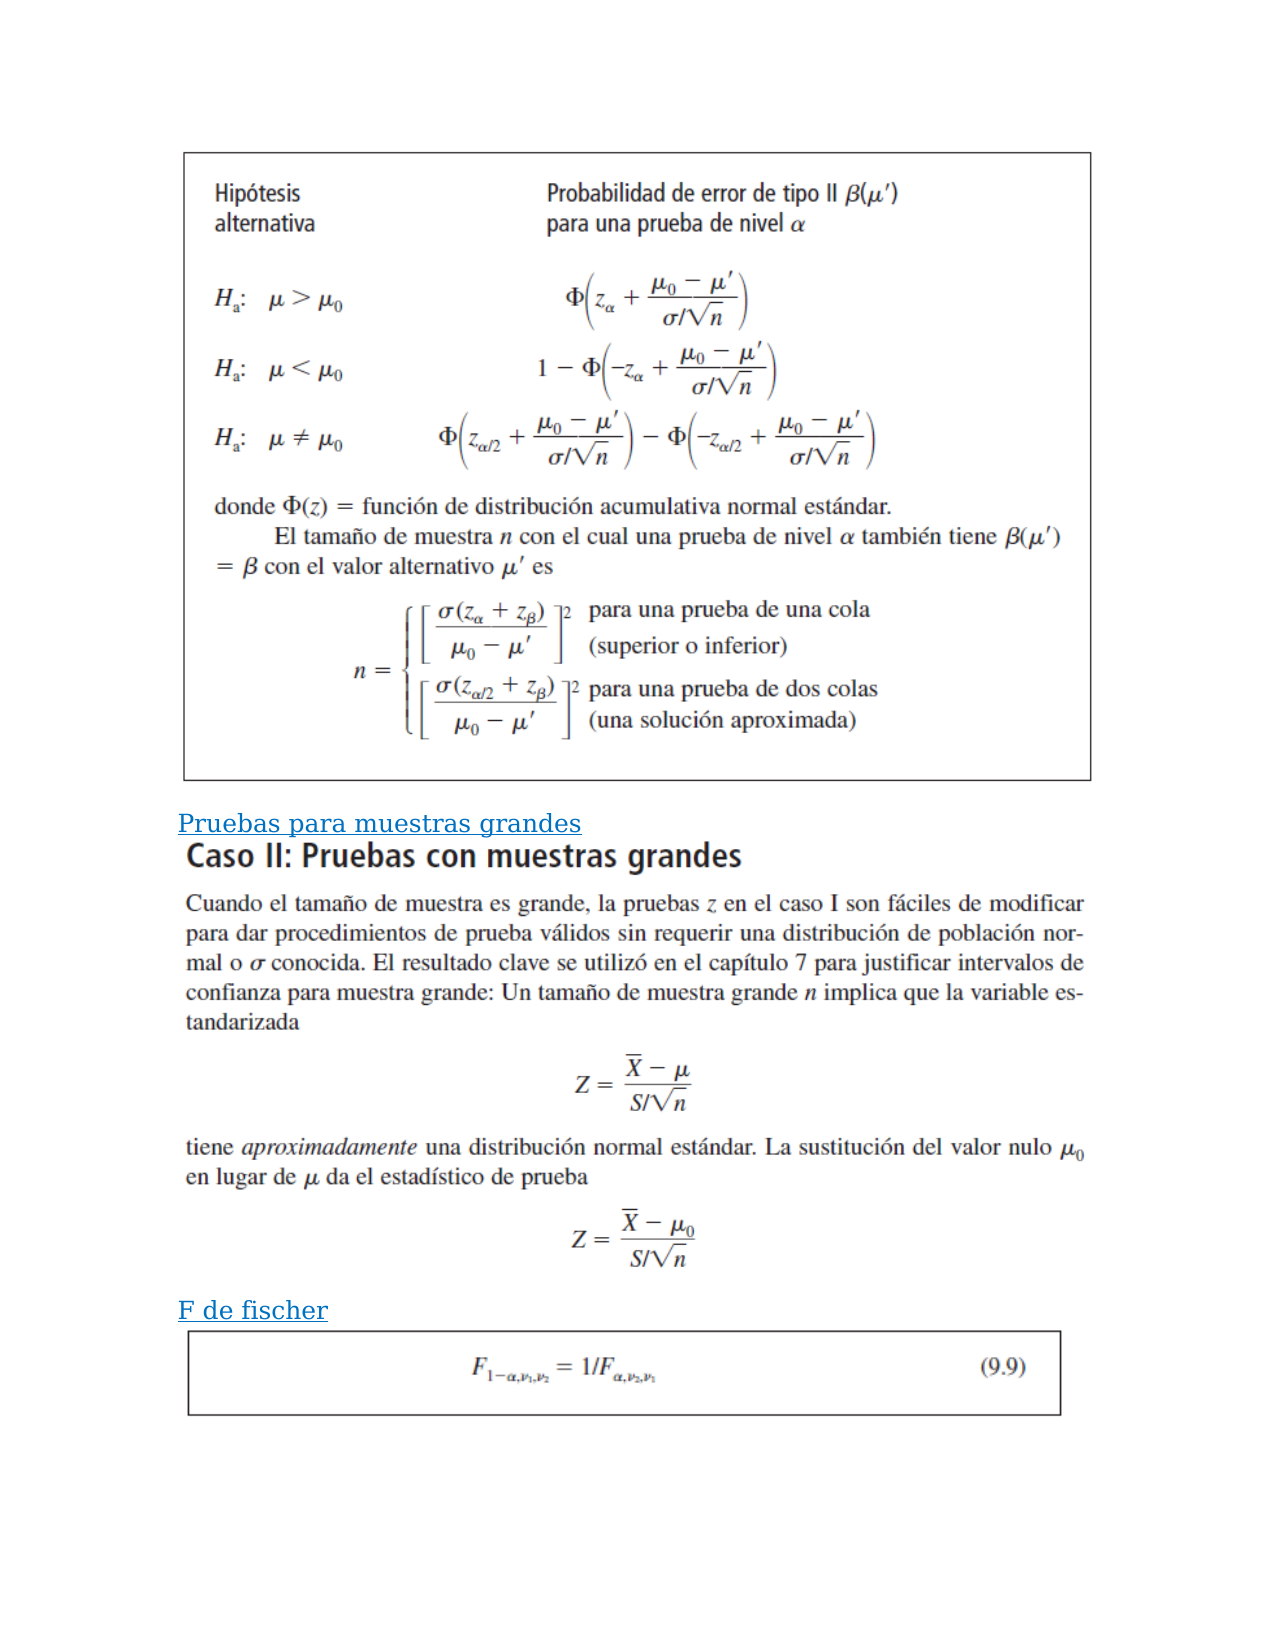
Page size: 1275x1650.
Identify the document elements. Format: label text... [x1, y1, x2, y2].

picture [177, 1327, 1071, 1424]
picture [177, 147, 1098, 789]
subtitle Pruebas para muestras grandes [177, 807, 1098, 837]
subtitle F de fischer [177, 1294, 1098, 1324]
picture [177, 840, 1098, 1276]
